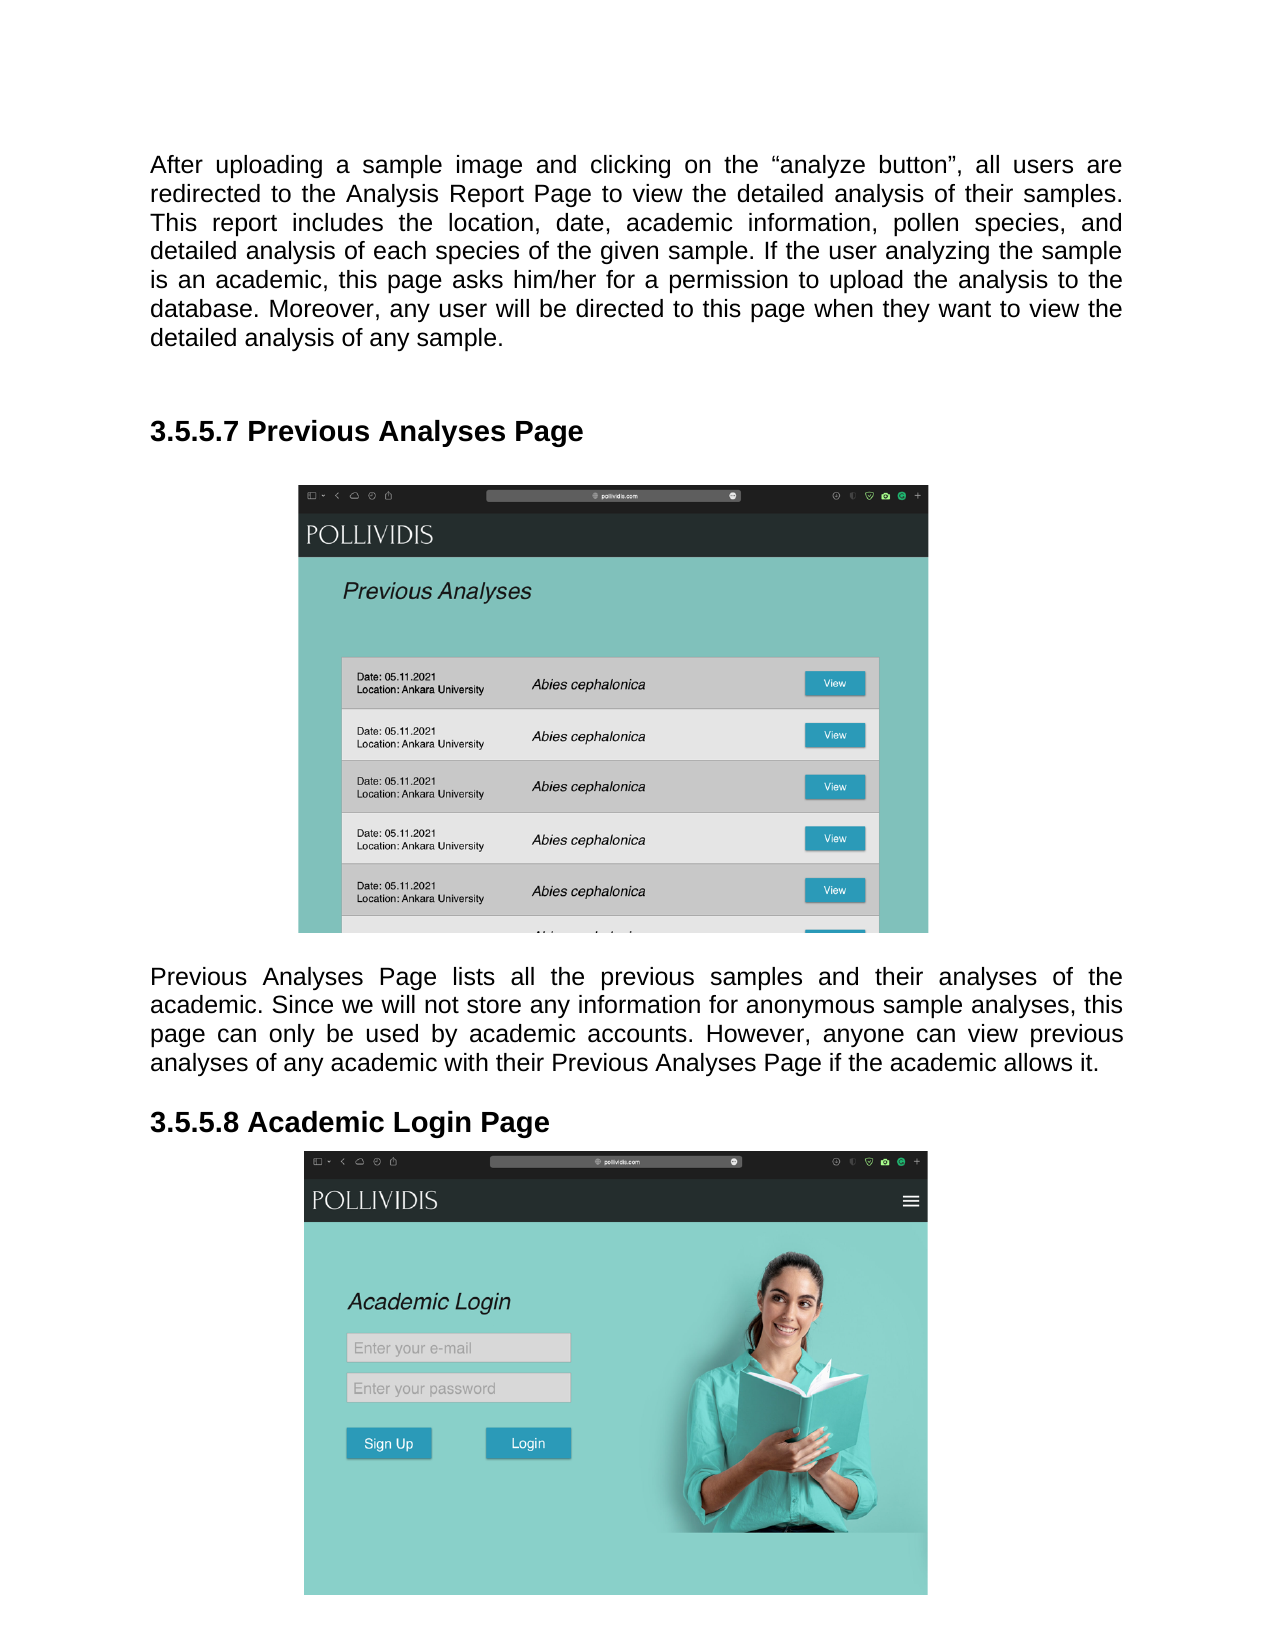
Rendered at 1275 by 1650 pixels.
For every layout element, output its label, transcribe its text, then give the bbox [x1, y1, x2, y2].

picture [298, 485, 929, 933]
picture [304, 1151, 928, 1595]
text Previous Analyses Page lists all the previous samples and their analyses of the academic. Since we will not store any information for anonymous sample analyses, this page can only be used by academic accounts. However, anyone can view previous analyses of any academic with their Previous Analyses Page if the academic allows it. [150, 962, 1125, 1077]
subtitle 3.5.5.7 Previous Analyses Page [150, 413, 1125, 447]
subtitle 3.5.5.8 Academic Login Page [150, 1105, 1125, 1139]
text After uploading a sample image and clicking on the “analyze button”, all users are redirected to the Analysis Report Page to view the detailed analysis of their samples. This report includes the location, date, academic information, pollen species, and detailed analysis of each species of the given sample. If the user analyzing the sample is an academic, this page asks him/her for a permission to upload the analysis to the database. Moreover, any user will be directed to this page when they want to view the detailed analysis of any sample. [150, 150, 1125, 351]
